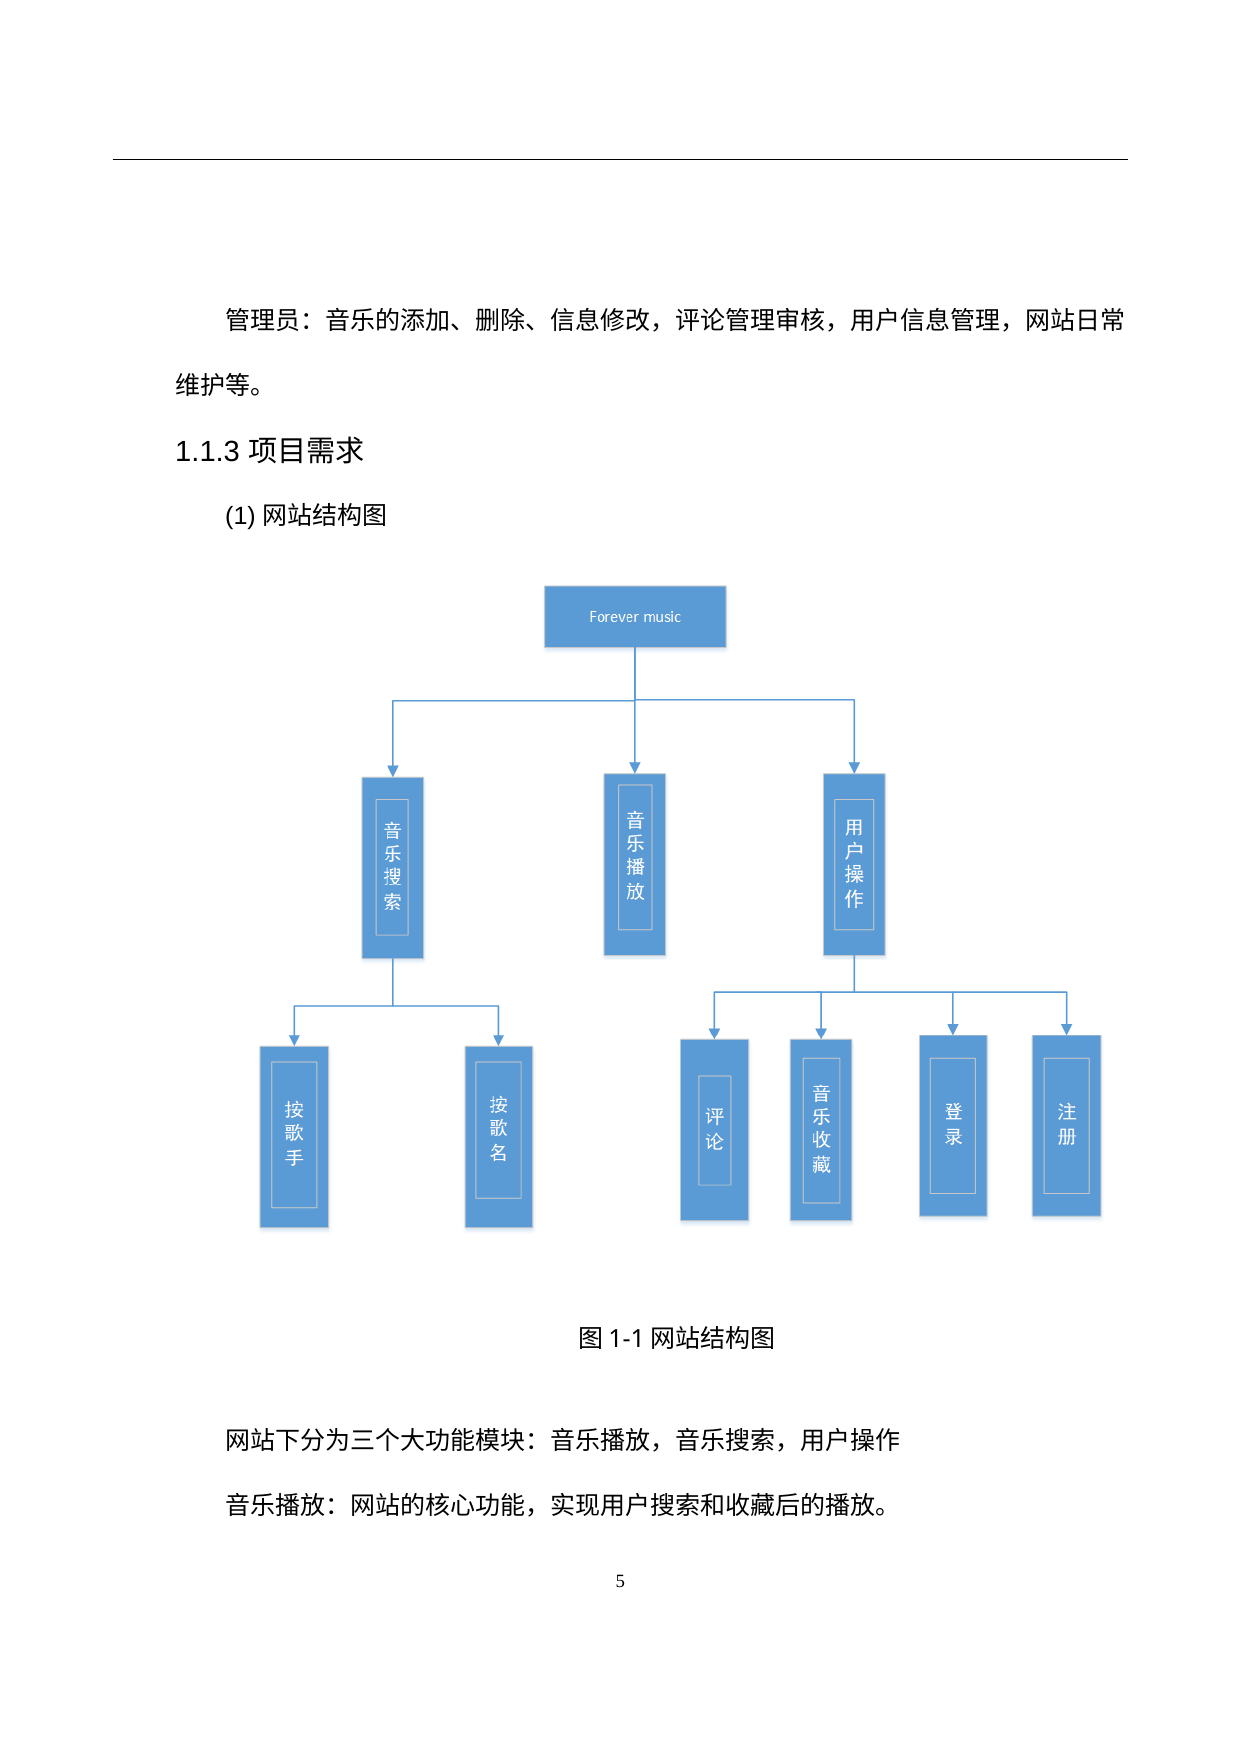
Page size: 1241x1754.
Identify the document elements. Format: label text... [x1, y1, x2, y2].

text 音乐播放：网站的核心功能，实现用户搜索和收藏后的播放。 [175, 1471, 1128, 1536]
list 网站结构图 [175, 481, 1128, 546]
text 图1-1网站结构图 [175, 1304, 1128, 1369]
text 管理员：音乐的添加、删除、信息修改，评论管理审核，用户信息管理，网站日常维护等。 [175, 286, 1128, 416]
picture [254, 583, 1107, 1236]
text 网站下分为三个大功能模块：音乐播放，音乐搜索，用户操作 [175, 1406, 1128, 1471]
text 1.1.3 项目需求 [131, 416, 1128, 481]
